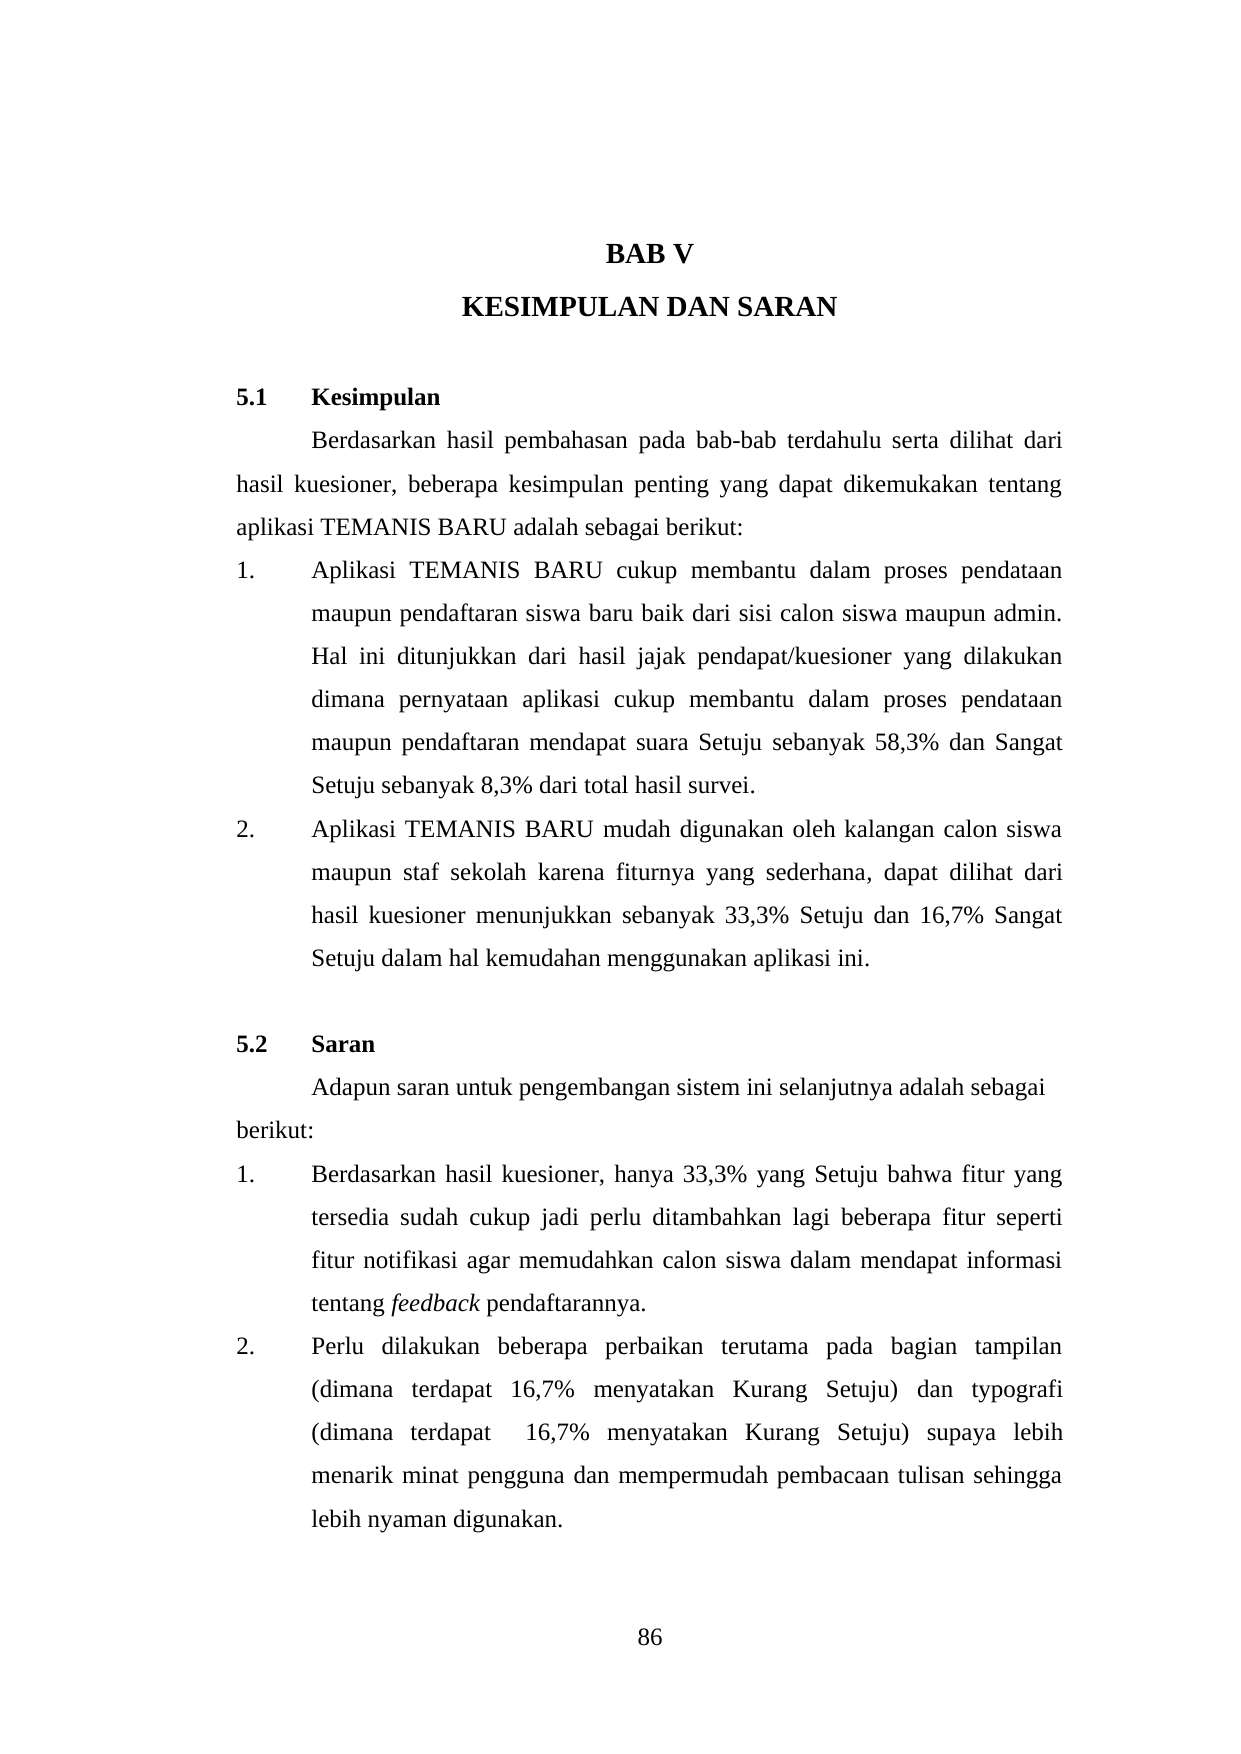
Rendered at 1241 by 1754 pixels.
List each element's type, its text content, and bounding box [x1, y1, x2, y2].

text KESIMPULAN DAN SARAN [236, 289, 1063, 323]
list Berdasarkan hasil kuesioner, hanya 33,3% yang Setuju bahwa fitur yang tersedia sudah cukup jadi perlu ditambahkan lagi beberapa fitur seperti fitur notifikasi agar memudahkan calon siswa dalam mendapat informasi tentang feedback pendaftarannya. [236, 1159, 1063, 1317]
text BAB V [236, 236, 1063, 270]
text Berdasarkan hasil pembahasan pada bab-bab terdahulu serta dilihat dari hasil kuesioner, beberapa kesimpulan penting yang dapat dikemukakan tentang aplikasi TEMANIS BARU adalah sebagai berikut: [236, 426, 1063, 541]
list Aplikasi TEMANIS BARU cukup membantu dalam proses pendataan maupun pendaftaran siswa baru baik dari sisi calon siswa maupun admin. Hal ini ditunjukkan dari hasil jajak pendapat/kuesioner yang dilakukan dimana pernyataan aplikasi cukup membantu dalam proses pendataan maupun pendaftaran mendapat suara Setuju sebanyak 58,3% dan Sangat Setuju sebanyak 8,3% dari total hasil survei. [236, 555, 1063, 799]
text 5.2 Saran [236, 1029, 1063, 1058]
text Adapun saran untuk pengembangan sistem ini selanjutnya adalah sebagai berikut: [236, 1072, 1063, 1144]
text 5.1 Kesimpulan [236, 382, 1063, 411]
list Aplikasi TEMANIS BARU mudah digunakan oleh kalangan calon siswa maupun staf sekolah karena fiturnya yang sederhana, dapat dilihat dari hasil kuesioner menunjukkan sebanyak 33,3% Setuju dan 16,7% Sangat Setuju dalam hal kemudahan menggunakan aplikasi ini. [236, 814, 1063, 972]
list Perlu dilakukan beberapa perbaikan terutama pada bagian tampilan (dimana terdapat 16,7% menyatakan Kurang Setuju) dan typografi (dimana terdapat 16,7% menyatakan Kurang Setuju) supaya lebih menarik minat pengguna dan mempermudah pembacaan tulisan sehingga lebih nyaman digunakan. [236, 1331, 1063, 1532]
